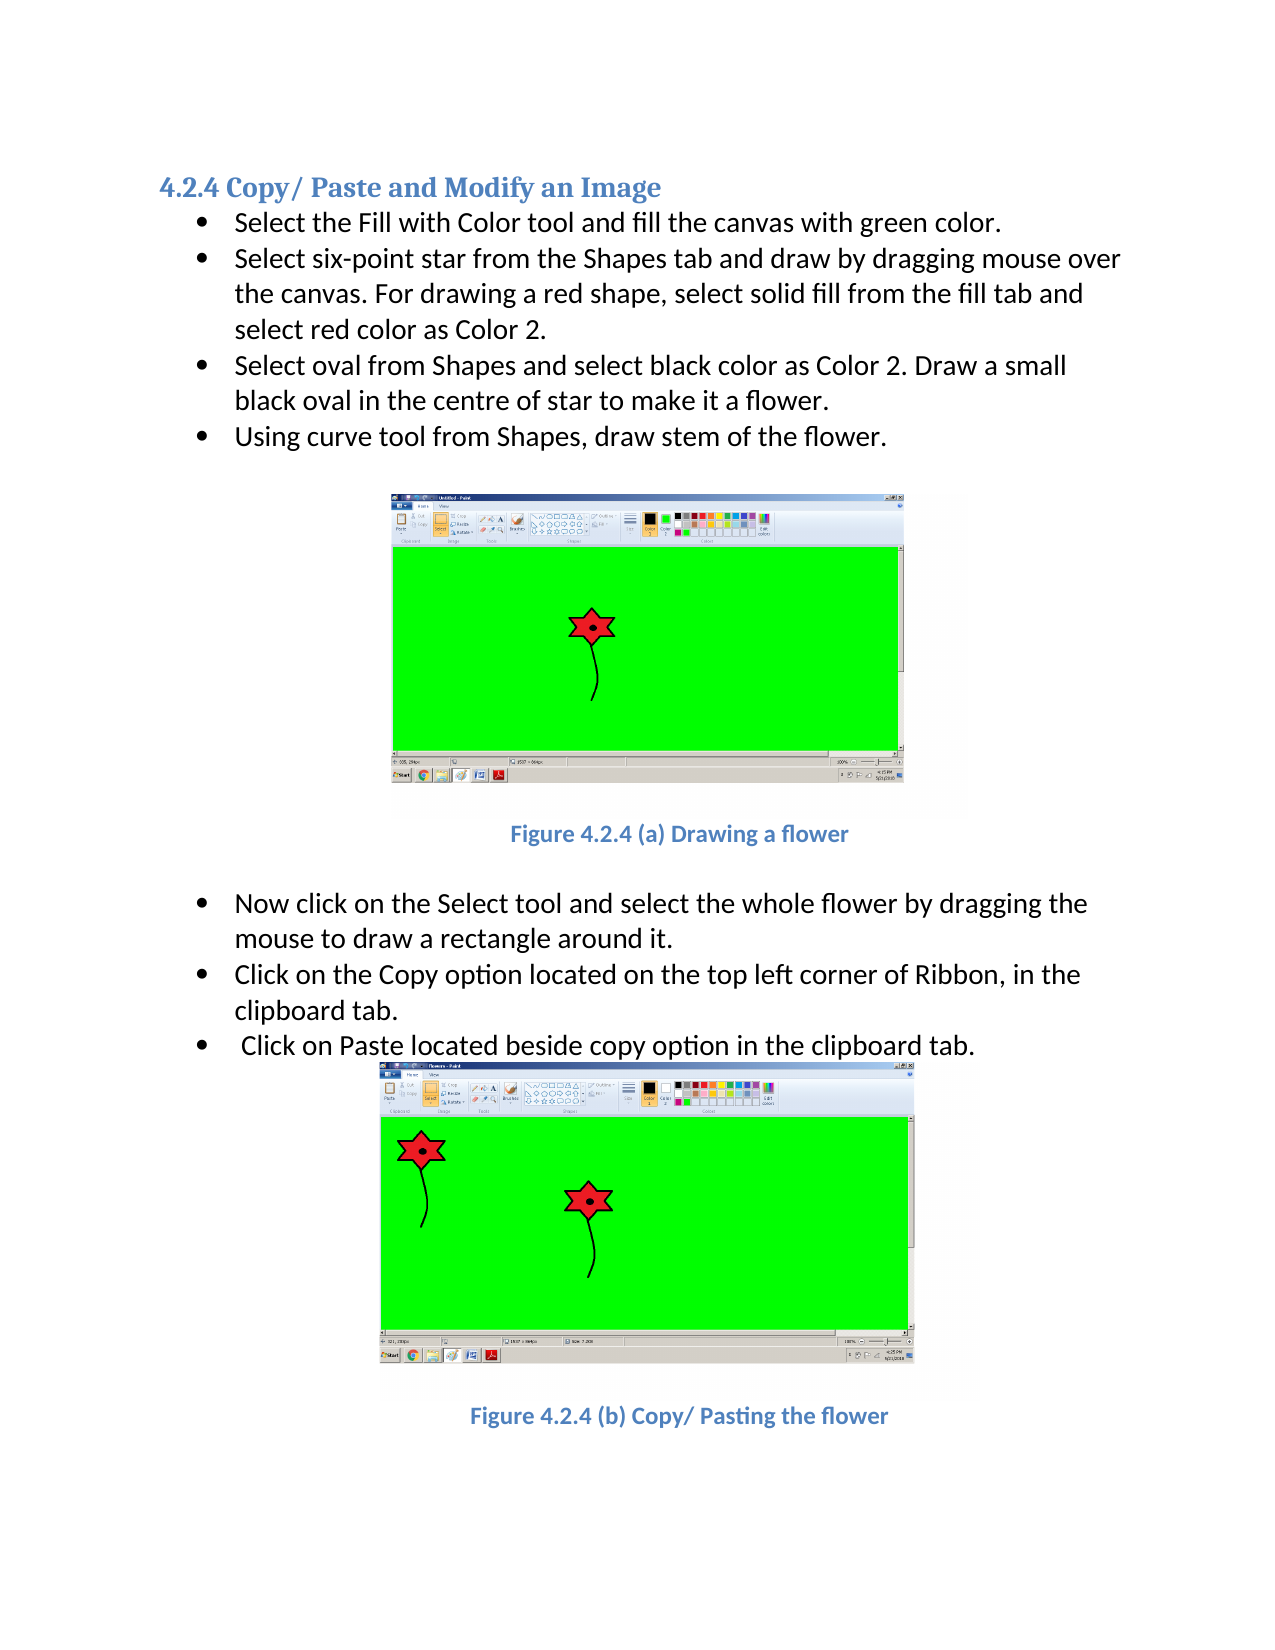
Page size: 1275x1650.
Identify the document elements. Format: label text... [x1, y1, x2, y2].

list Select the Fill with Color tool and fill the canvas with green color. [197, 204, 1125, 240]
picture [391, 494, 968, 819]
list Now click on the Select tool and select the whole flower by dragging the mouse to draw a rectangle around it. [197, 885, 1125, 956]
subtitle 4.2.4 Copy/ Paste and Modify an Image [159, 171, 1125, 204]
list Select oval from Shapes and select black color as Color 2. Draw a small black oval in the centre of star to make it a flower. [197, 347, 1125, 418]
list Click on Paste located beside copy option in the clipboard tab. [197, 1027, 1125, 1063]
list Using curve tool from Shapes, draw stem of the flower. [197, 418, 1125, 454]
list Select six-point star from the Shapes tab and draw by dragging mouse over the canvas. For drawing a red shape, select solid fill from the fill tab and select red color as Color 2. [197, 240, 1125, 347]
list Click on the Copy option located on the top left corner of Ribbon, in the clipboard tab. [197, 956, 1125, 1027]
picture [379, 1062, 980, 1401]
list Figure 4.2.4 (a) Drawing a flower [234, 818, 1125, 849]
list Figure 4.2.4 (b) Copy/ Pasting the flower [234, 1400, 1125, 1431]
